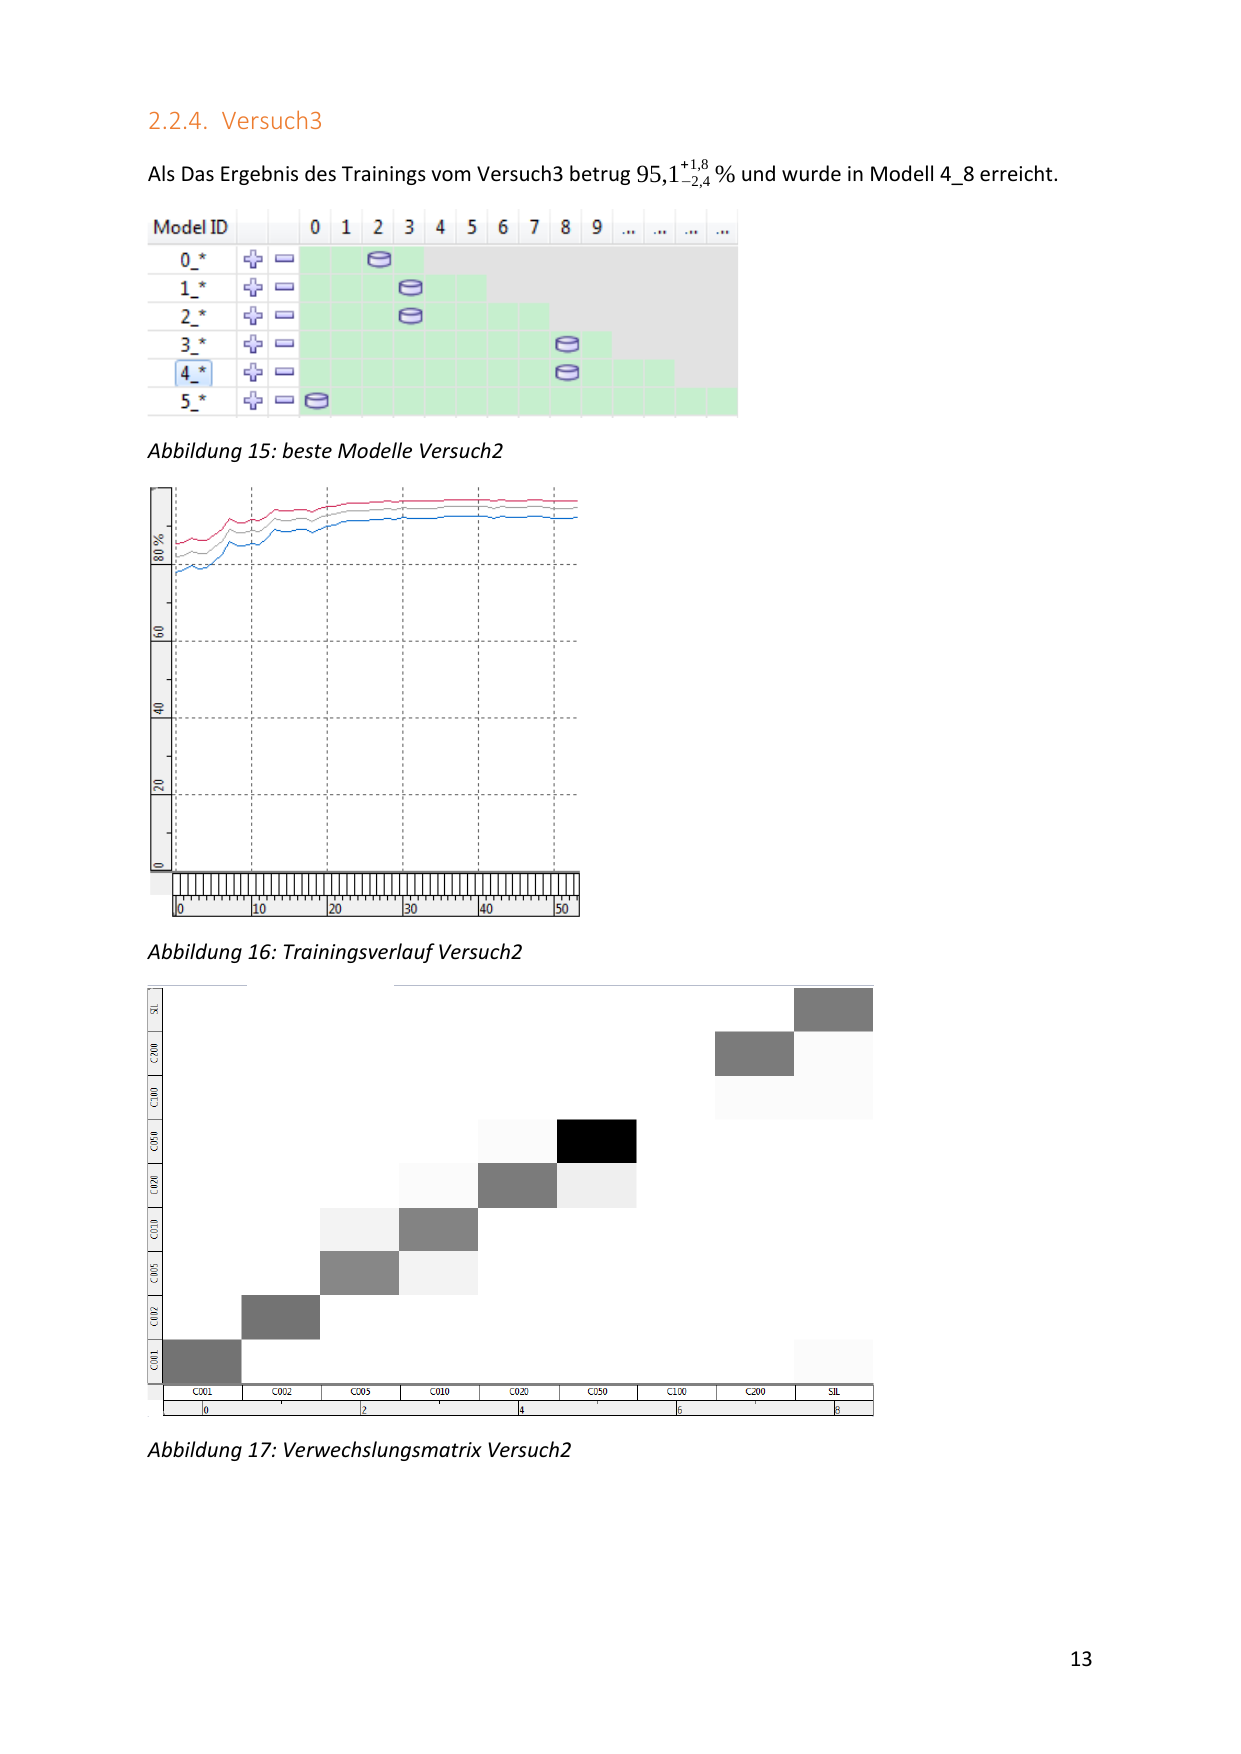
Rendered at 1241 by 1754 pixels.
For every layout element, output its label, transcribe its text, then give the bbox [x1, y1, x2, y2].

picture [147, 985, 874, 1417]
text Als Das Ergebnis des Trainings vom Versuch3 betrug und wurde in Modell 4_8 erreicht. [148, 156, 1093, 191]
text Abbildung 17: Verwechslungsmatrix Versuch2 [148, 1435, 1093, 1463]
list Versuch3 [148, 103, 1093, 136]
text Abbildung 15: beste Modelle Versuch2 [148, 436, 1093, 464]
picture [147, 485, 581, 918]
picture [147, 209, 739, 418]
text Abbildung 16: Trainingsverlauf Versuch2 [148, 937, 1093, 965]
